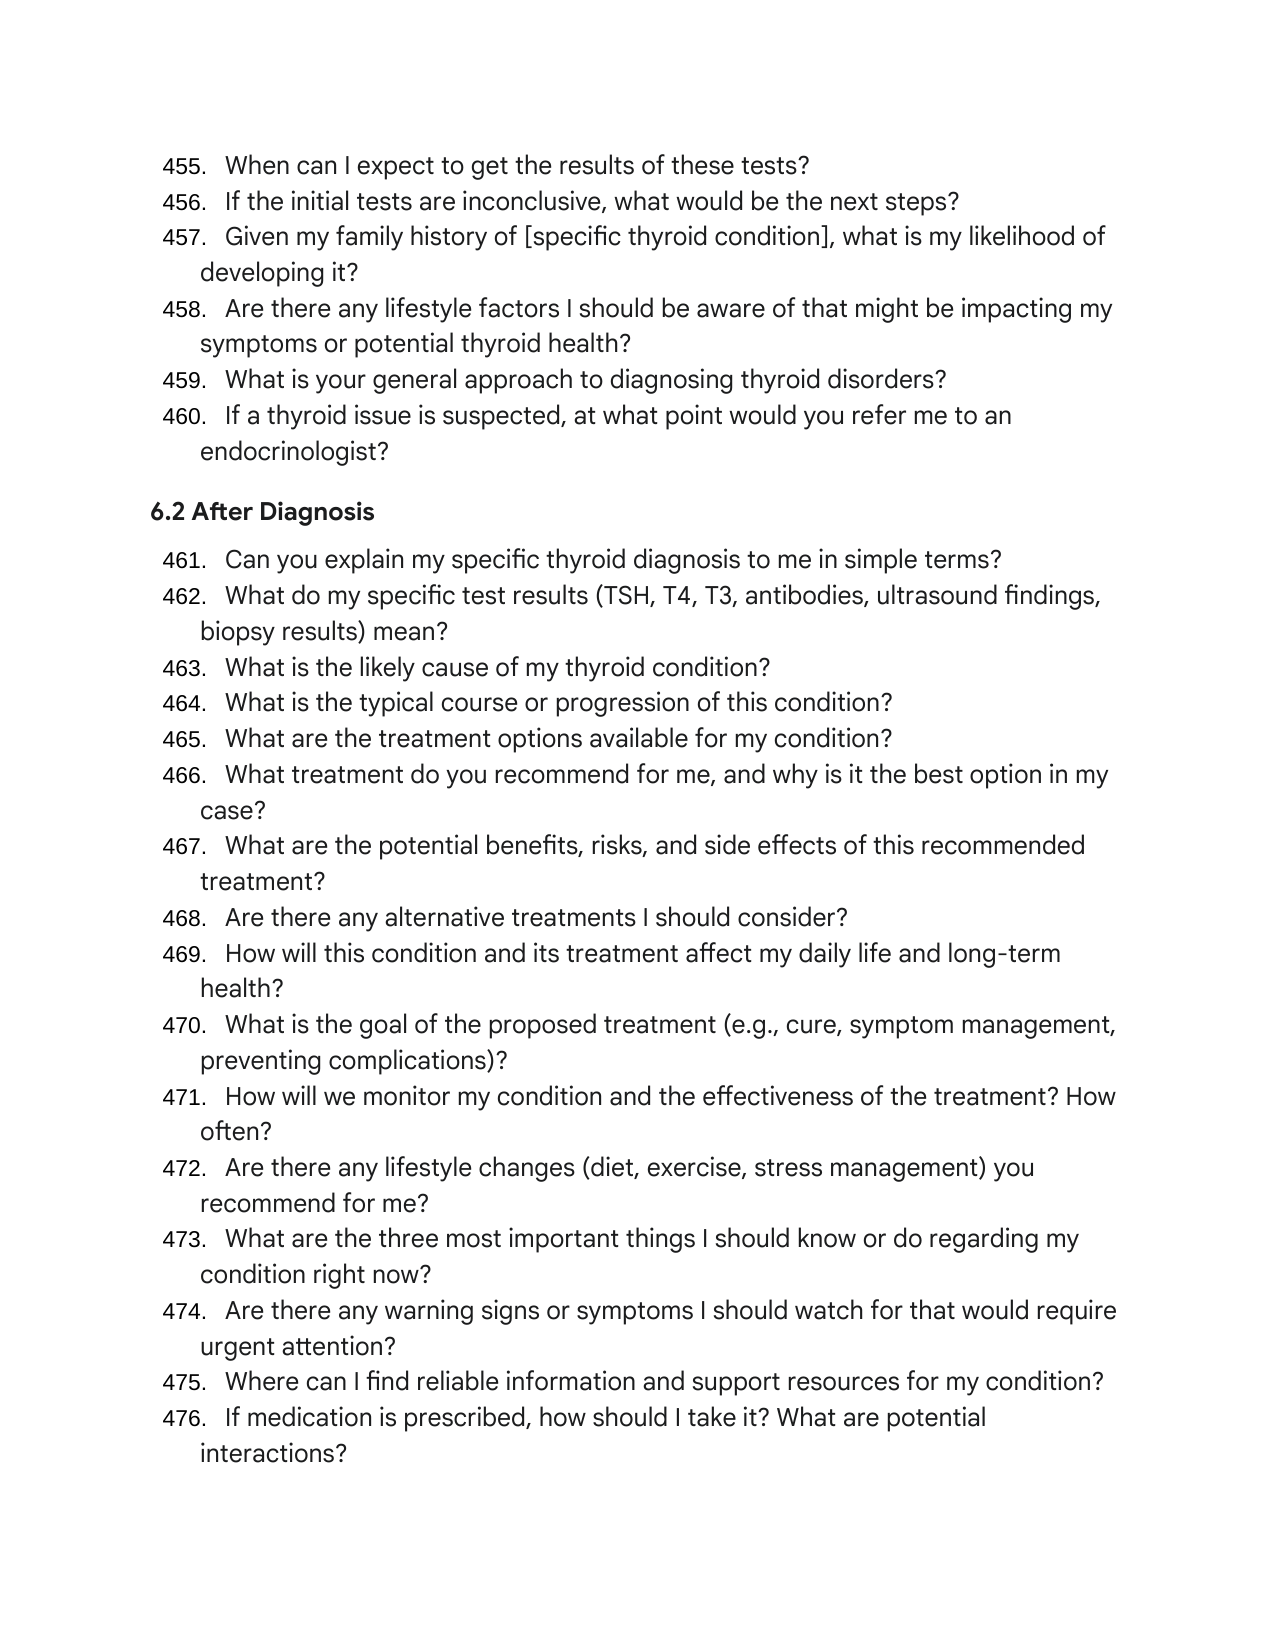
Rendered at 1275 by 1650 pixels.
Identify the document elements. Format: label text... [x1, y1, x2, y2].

list Given my family history of [specific thyroid condition], what is my likelihood of developing it? [162, 221, 1125, 288]
list How will we monitor my condition and the effectiveness of the treatment? How often? [162, 1081, 1125, 1148]
list What is the likely cause of my thyroid condition? [162, 652, 1125, 683]
list If the initial tests are inconclusive, what would be the next steps? [162, 186, 1125, 217]
list What is your general approach to diagnosing thyroid disorders? [162, 364, 1125, 396]
list Are there any alternative treatments I should consider? [162, 902, 1125, 933]
list Can you explain my specific thyroid diagnosis to me in simple terms? [162, 545, 1125, 576]
list What is the goal of the proposed treatment (e.g., cure, symptom management, preventing complications)? [162, 1009, 1125, 1076]
list How will this condition and its treatment affect my daily life and long-term health? [162, 938, 1125, 1005]
list Are there any lifestyle factors I should be aware of that might be impacting my symptoms or potential thyroid health? [162, 293, 1125, 360]
list If medication is prescribed, how should I take it? What are potential interactions? [162, 1402, 1125, 1469]
list What are the three most important things I should know or do regarding my condition right now? [162, 1224, 1125, 1291]
subtitle 6.2 After Diagnosis [150, 497, 1125, 528]
list What are the potential benefits, risks, and side effects of this recommended treatment? [162, 831, 1125, 898]
list What treatment do you recommend for me, and why is it the best option in my case? [162, 759, 1125, 826]
list Are there any lifestyle changes (diet, exercise, stress management) you recommend for me? [162, 1152, 1125, 1219]
list What do my specific test results (TSH, T4​, T3​, antibodies, ultrasound findings, biopsy results) mean? [162, 581, 1125, 648]
list If a thyroid issue is suspected, at what point would you refer me to an endocrinologist? [162, 400, 1125, 467]
list Where can I find reliable information and support resources for my condition? [162, 1367, 1125, 1398]
list What is the typical course or progression of this condition? [162, 688, 1125, 719]
list What are the treatment options available for my condition? [162, 723, 1125, 755]
list Are there any warning signs or symptoms I should watch for that would require urgent attention? [162, 1295, 1125, 1362]
list When can I expect to get the results of these tests? [162, 150, 1125, 181]
